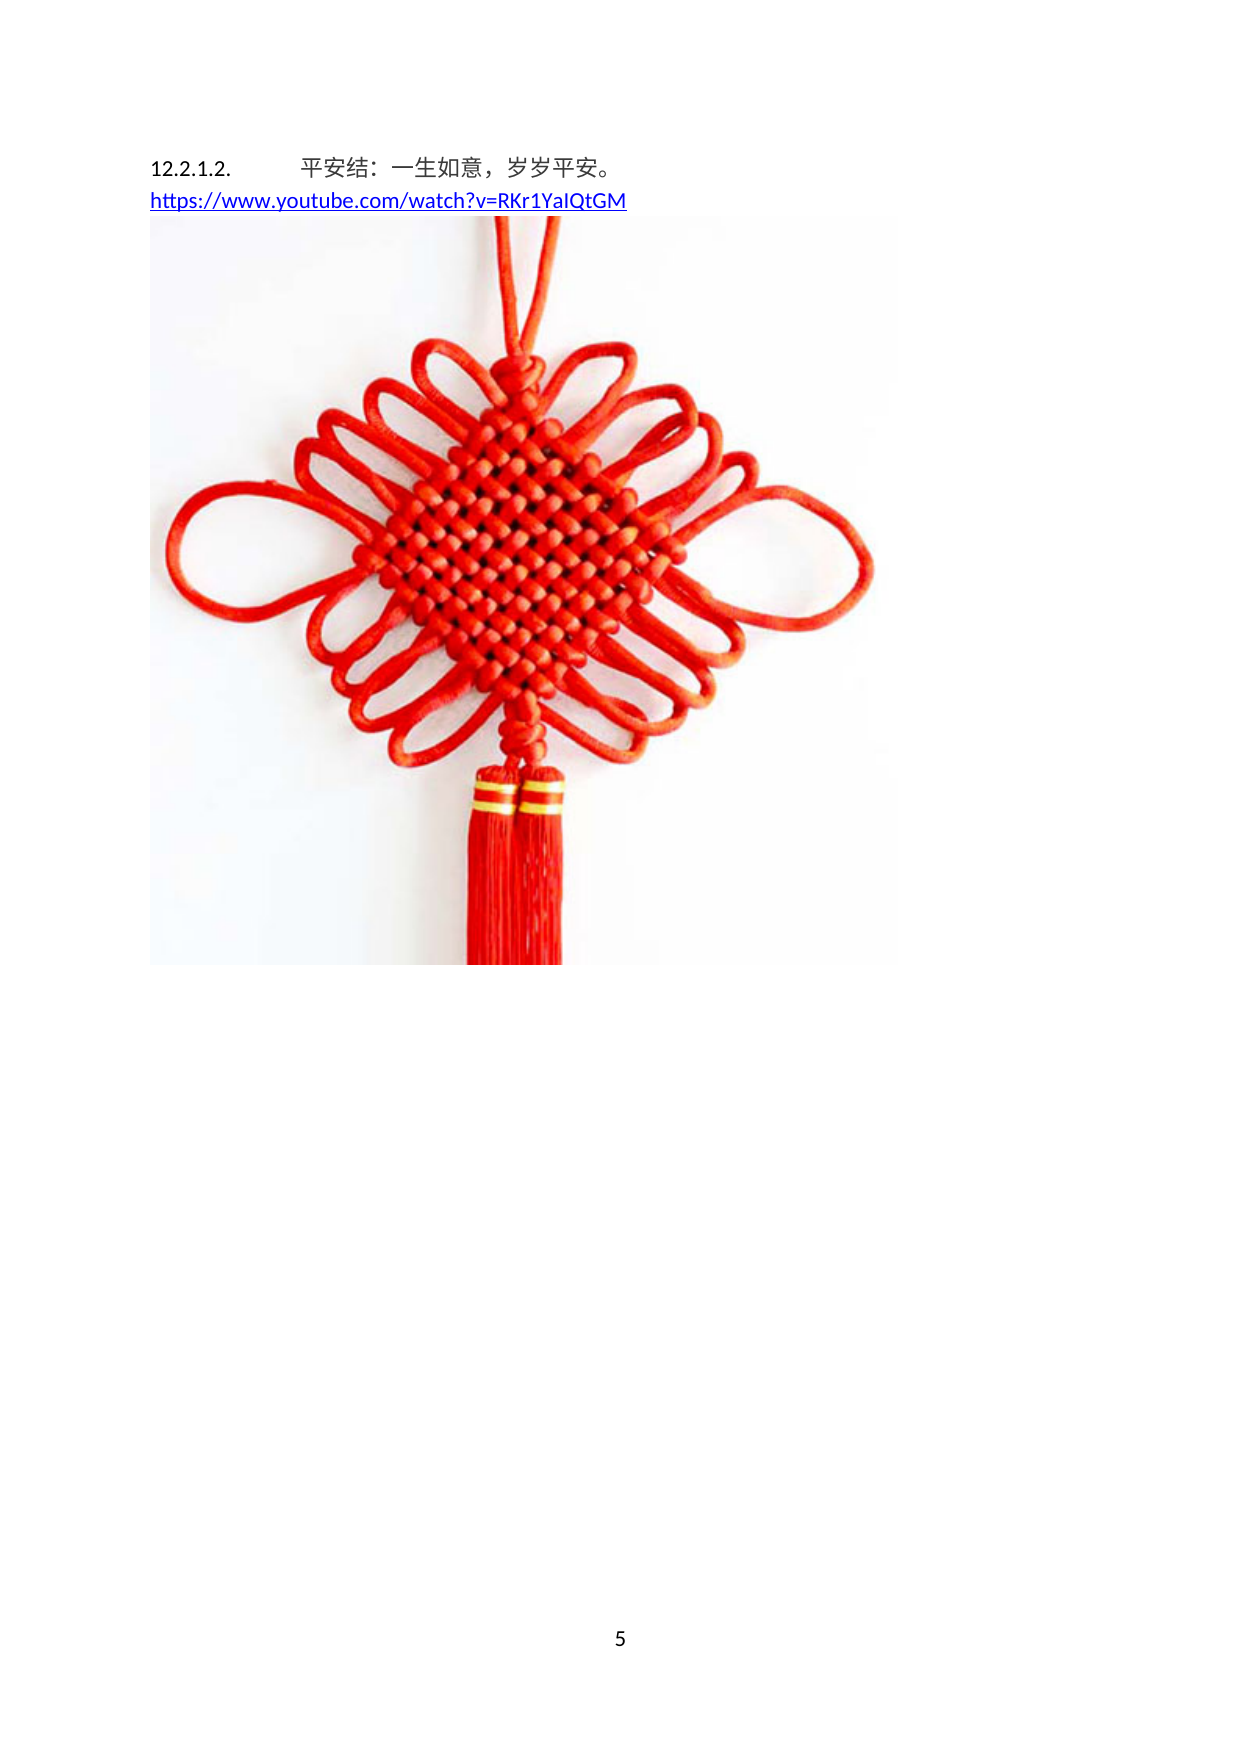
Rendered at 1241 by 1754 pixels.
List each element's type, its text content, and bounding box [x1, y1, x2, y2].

list 平安结：一生如意，岁岁平安。 [150, 150, 1090, 183]
picture [150, 216, 899, 965]
list https://www.youtube.com/watch?v=RKr1YaIQtGM [150, 186, 1090, 214]
